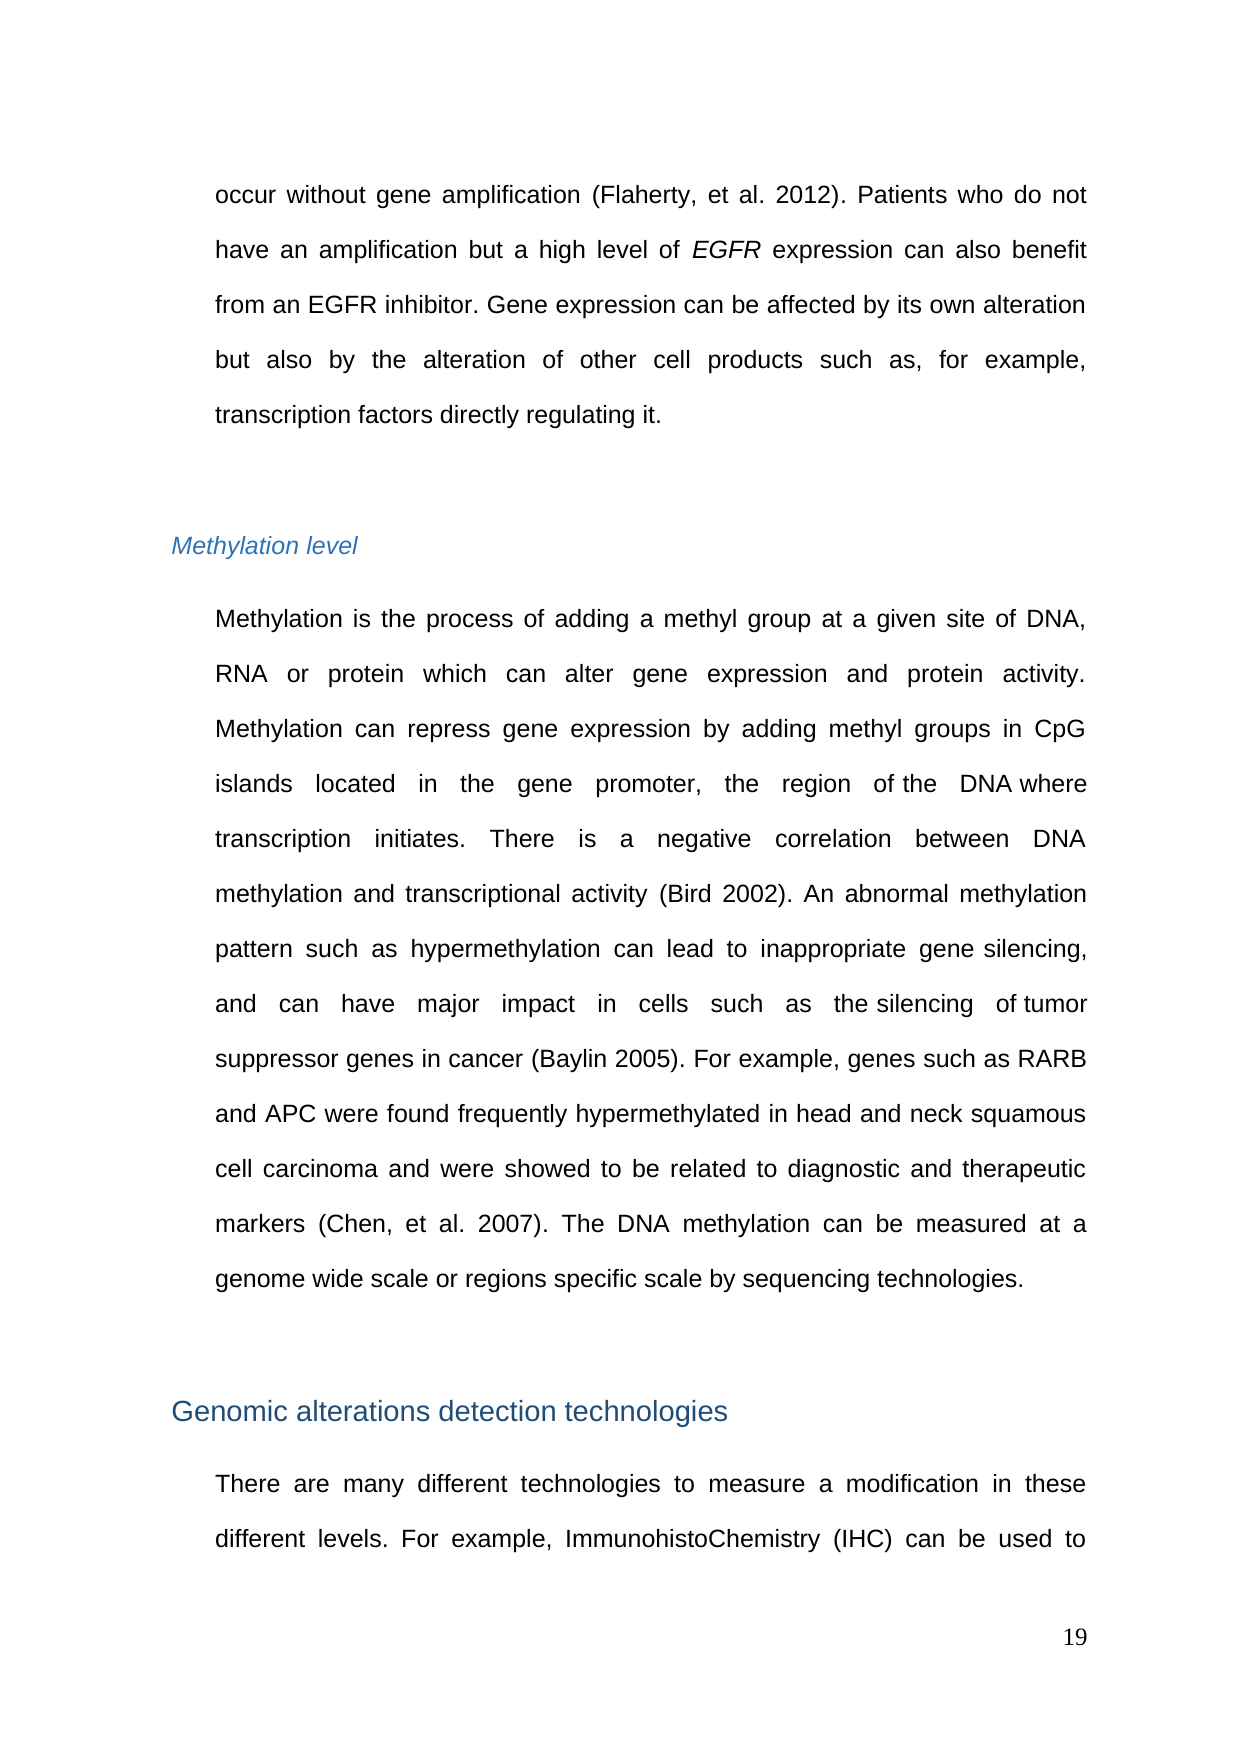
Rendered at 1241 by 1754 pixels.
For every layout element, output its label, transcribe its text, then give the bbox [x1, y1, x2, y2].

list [215, 172, 1087, 436]
subtitle Methylation level [171, 524, 1087, 568]
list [215, 1462, 1087, 1561]
subtitle Genomic alterations detection technologies [171, 1388, 1087, 1433]
list Methylation is the process of adding a methyl group at a given site of DNA, RNA or protein which can alter gene expression and protein activity. Methylation can repress gene expression by adding methyl groups in CpG islands located in the gene promoter, the region of the DNA where transcription initiates. There is a negative correlation between DNA methylation and transcriptional activity (Bird 2002). An abnormal methylation pattern such as hypermethylation can lead to inappropriate gene silencing, and can have major impact in cells such as the silencing of tumor suppressor genes in cancer (Baylin 2005). For example, genes such as RARB and APC were found frequently hypermethylated in head and neck squamous cell carcinoma and were showed to be related to diagnostic and therapeutic markers (Chen, et al. 2007). The DNA methylation can be measured at a genome wide scale or regions specific scale by sequencing technologies. [215, 597, 1087, 1301]
